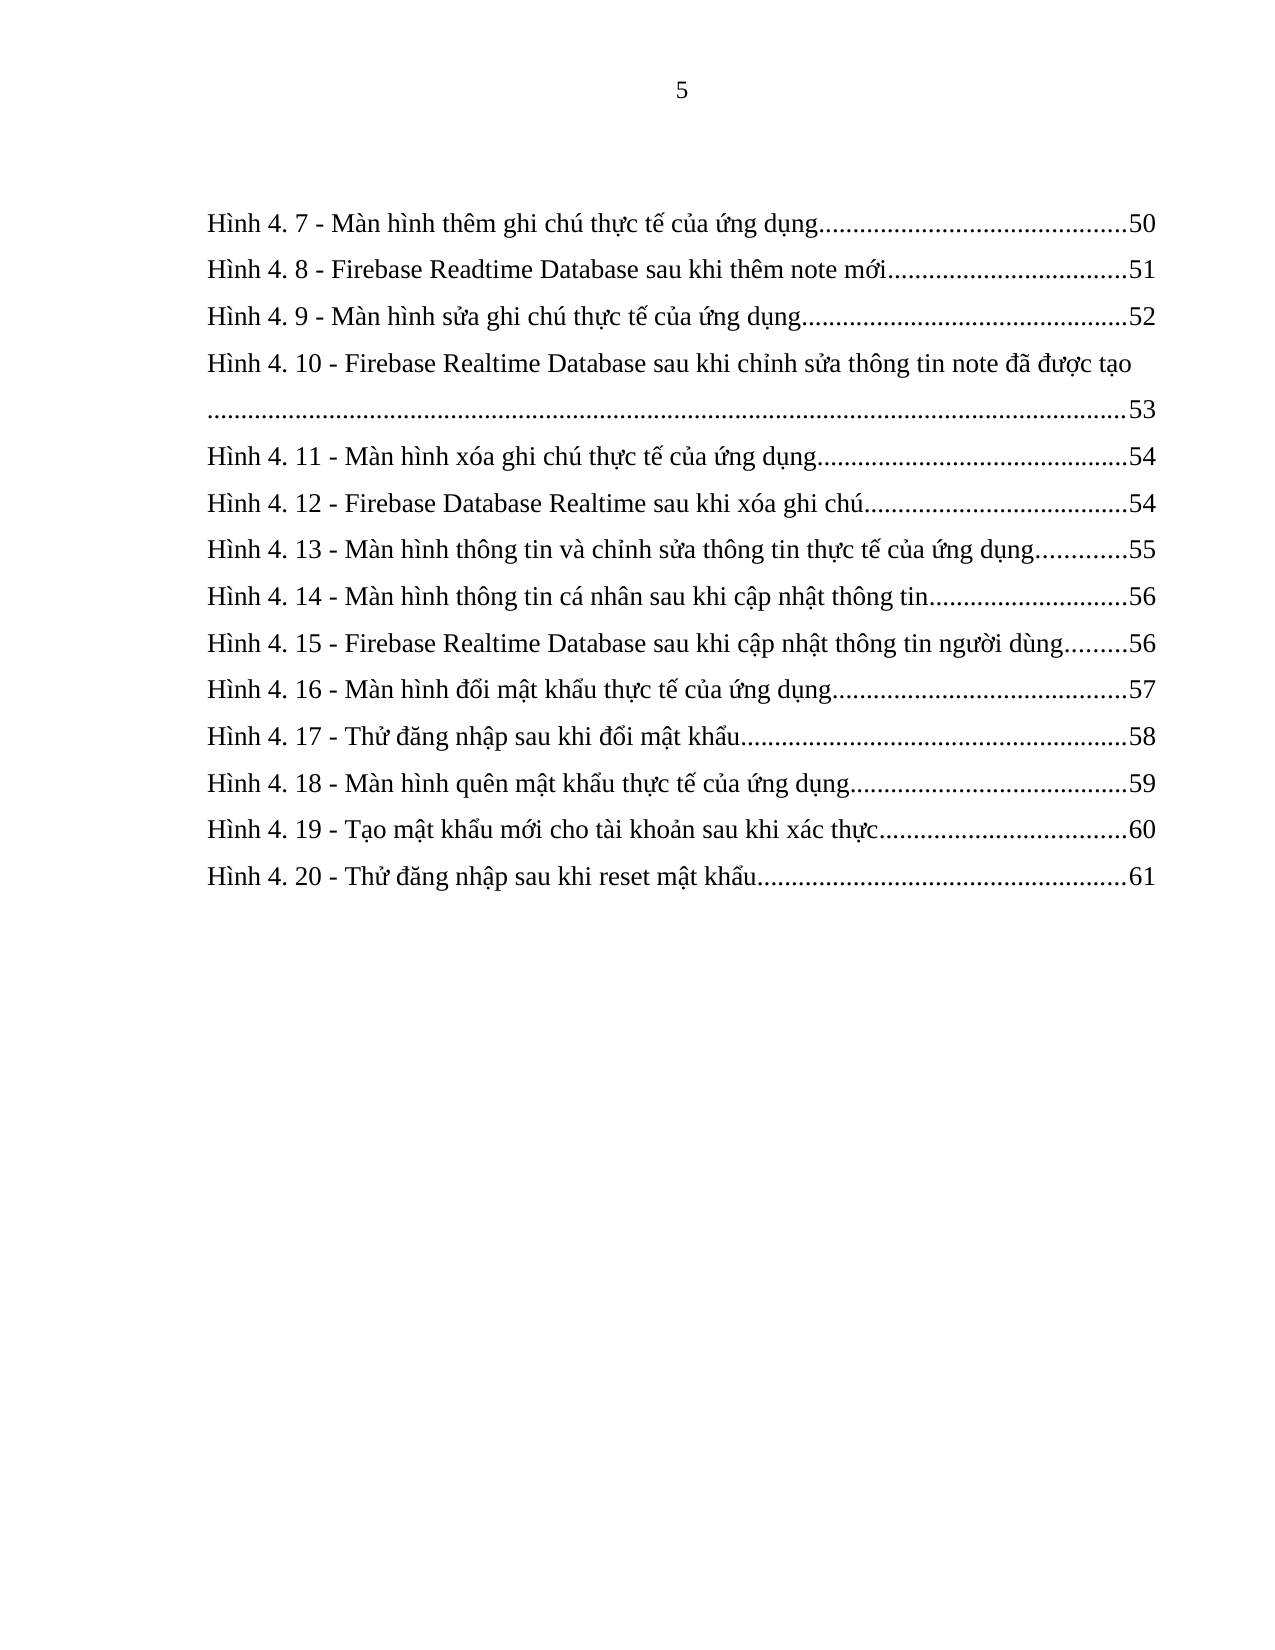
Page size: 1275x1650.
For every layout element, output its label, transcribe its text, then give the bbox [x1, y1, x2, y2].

text Hình 4. 7 - Màn hình thêm ghi chú thực tế của ứng dụng 50 [207, 207, 1157, 238]
text Hình 4. 10 - Firebase Realtime Database sau khi chỉnh sửa thông tin note đã được tạo 53 [207, 347, 1157, 424]
text Hình 4. 20 - Thử đăng nhập sau khi reset mật khẩu 61 [207, 860, 1157, 891]
text Hình 4. 13 - Màn hình thông tin và chỉnh sửa thông tin thực tế của ứng dụng 55 [207, 533, 1157, 564]
text Hình 4. 12 - Firebase Database Realtime sau khi xóa ghi chú 54 [207, 487, 1157, 518]
text Hình 4. 16 - Màn hình đổi mật khẩu thực tế của ứng dụng 57 [207, 673, 1157, 704]
text Hình 4. 9 - Màn hình sửa ghi chú thực tế của ứng dụng 52 [207, 300, 1157, 331]
text Hình 4. 11 - Màn hình xóa ghi chú thực tế của ứng dụng 54 [207, 440, 1157, 471]
text Hình 4. 18 - Màn hình quên mật khẩu thực tế của ứng dụng 59 [207, 767, 1157, 798]
text Hình 4. 14 - Màn hình thông tin cá nhân sau khi cập nhật thông tin 56 [207, 580, 1157, 611]
text Hình 4. 8 - Firebase Readtime Database sau khi thêm note mới 51 [207, 253, 1157, 284]
text Hình 4. 19 - Tạo mật khẩu mới cho tài khoản sau khi xác thực 60 [207, 813, 1157, 844]
text Hình 4. 15 - Firebase Realtime Database sau khi cập nhật thông tin người dùng 56 [207, 627, 1157, 658]
text Hình 4. 17 - Thử đăng nhập sau khi đổi mật khẩu 58 [207, 720, 1157, 751]
